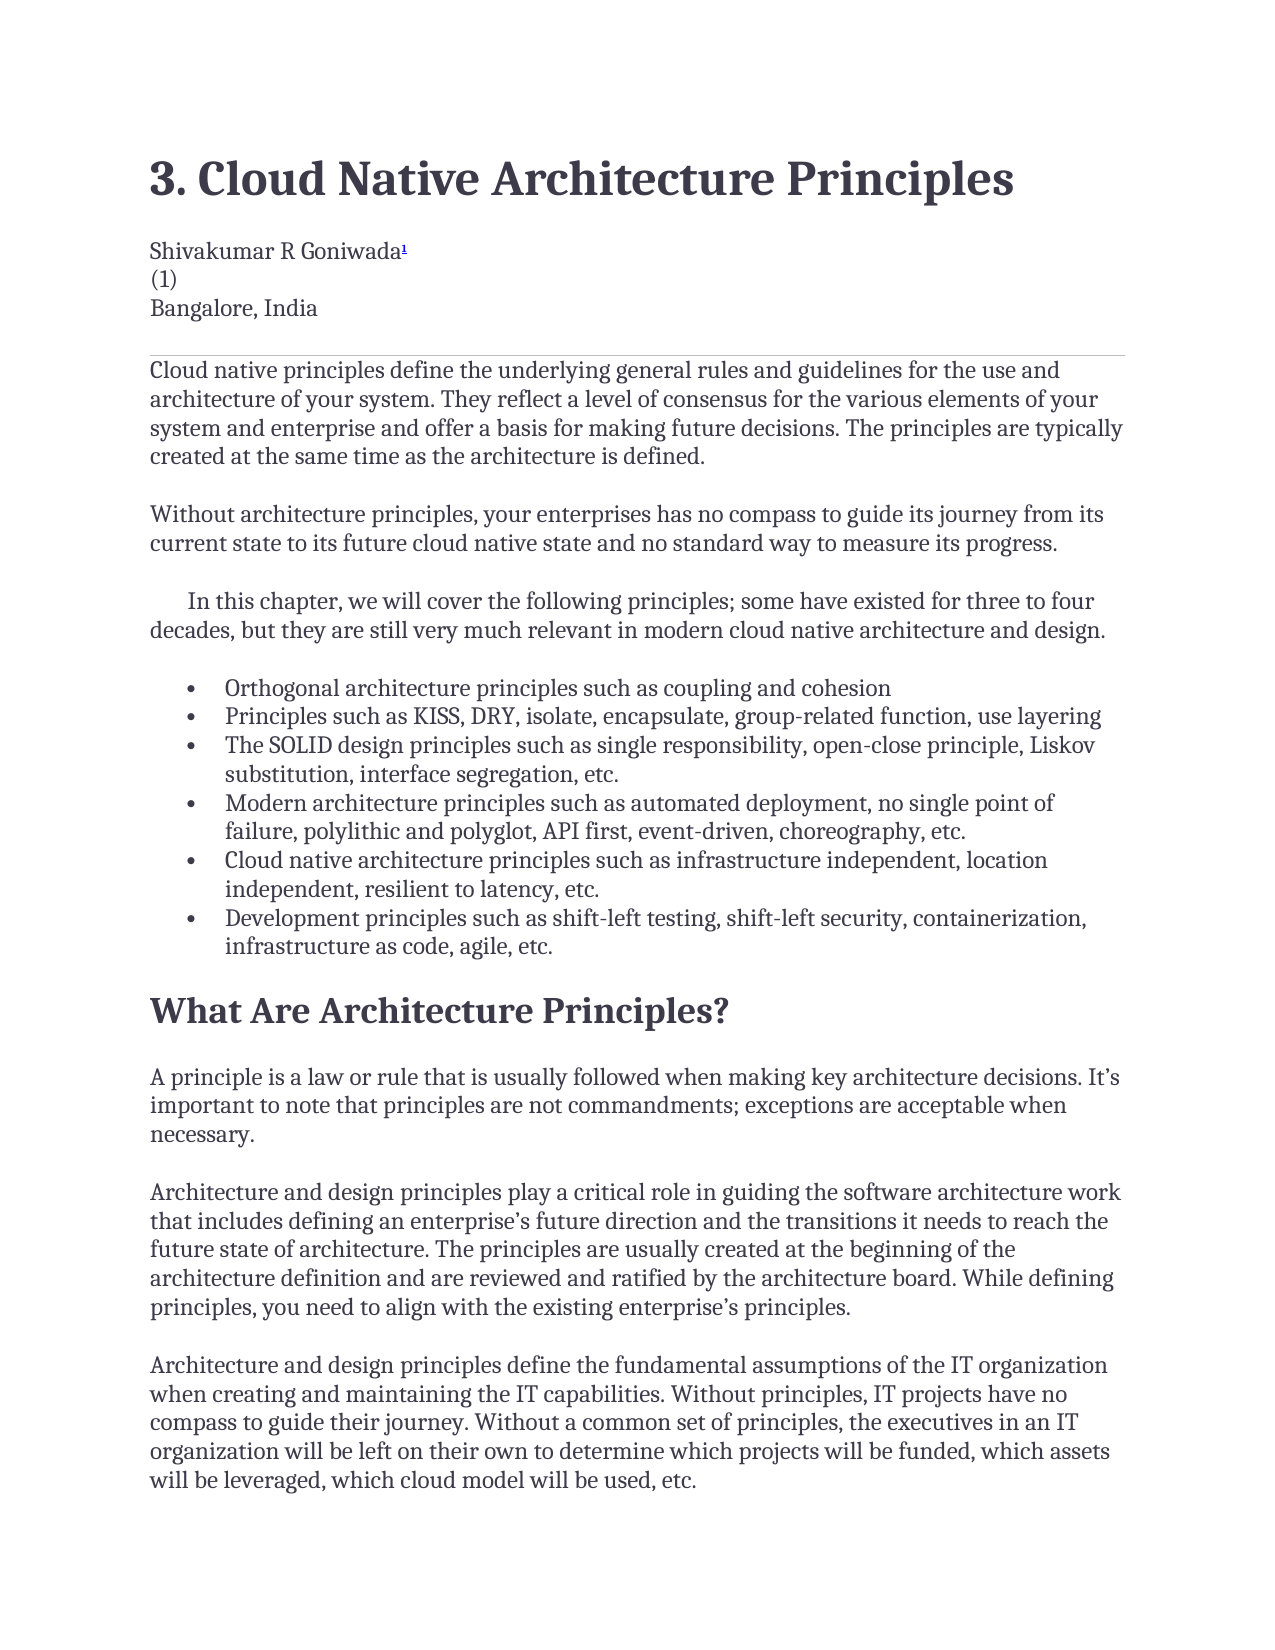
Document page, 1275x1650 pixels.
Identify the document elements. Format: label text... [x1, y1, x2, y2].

text Without architecture principles, your enterprises has no compass to guide its journey from its current state to its future cloud native state and no standard way to measure its progress. [150, 500, 1125, 558]
text A principle is a law or rule that is usually followed when making key architecture decisions. It’s important to note that principles are not commandments; exceptions are acceptable when necessary. [150, 1062, 1125, 1149]
text 3. Cloud Native Architecture Principles [150, 150, 1125, 207]
text Architecture and design principles play a critical role in guiding the software architecture work that includes defining an enterprise’s future direction and the transitions it needs to reach the future state of architecture. The principles are usually created at the beginning of the architecture definition and are reviewed and ratified by the architecture board. While defining principles, you need to align with the existing enterprise’s principles. [150, 1178, 1125, 1322]
text Architecture and design principles define the fundamental assumptions of the IT organization when creating and maintaining the IT capabilities. Without principles, IT projects have no compass to guide their journey. Without a common set of principles, the executives in an IT organization will be left on their own to determine which projects will be funded, which assets will be leveraged, which cloud model will be used, etc. [150, 1351, 1125, 1494]
text What Are Architecture Principles? [150, 990, 1125, 1033]
list The SOLID design principles such as single responsibility, open-close principle, Liskov substitution, interface segregation, etc. [187, 731, 1125, 788]
text In this chapter, we will cover the following principles; some have existed for three to four decades, but they are still very much relevant in modern cloud native architecture and design. [150, 587, 1125, 644]
text (1) [150, 265, 1125, 294]
list Cloud native architecture principles such as infrastructure independent, location independent, resilient to latency, etc. [187, 846, 1125, 903]
list Development principles such as shift-left testing, shift-left security, containerization, infrastructure as code, agile, etc. [187, 903, 1125, 961]
text Bangalore, India [150, 294, 1125, 323]
list Principles such as KISS, DRY, isolate, encapsulate, group-related function, use layering [187, 702, 1125, 731]
list Modern architecture principles such as automated deployment, no single point of failure, polylithic and polyglot, API first, event-driven, choreography, etc. [187, 788, 1125, 846]
text Shivakumar R Goniwada1 [150, 237, 1125, 265]
text Cloud native principles define the underlying general rules and guidelines for the use and architecture of your system. They reflect a level of consensus for the various elements of your system and enterprise and offer a basis for making future decisions. The principles are typically created at the same time as the architecture is defined. [150, 356, 1125, 471]
list Orthogonal architecture principles such as coupling and cohesion [187, 673, 1125, 702]
